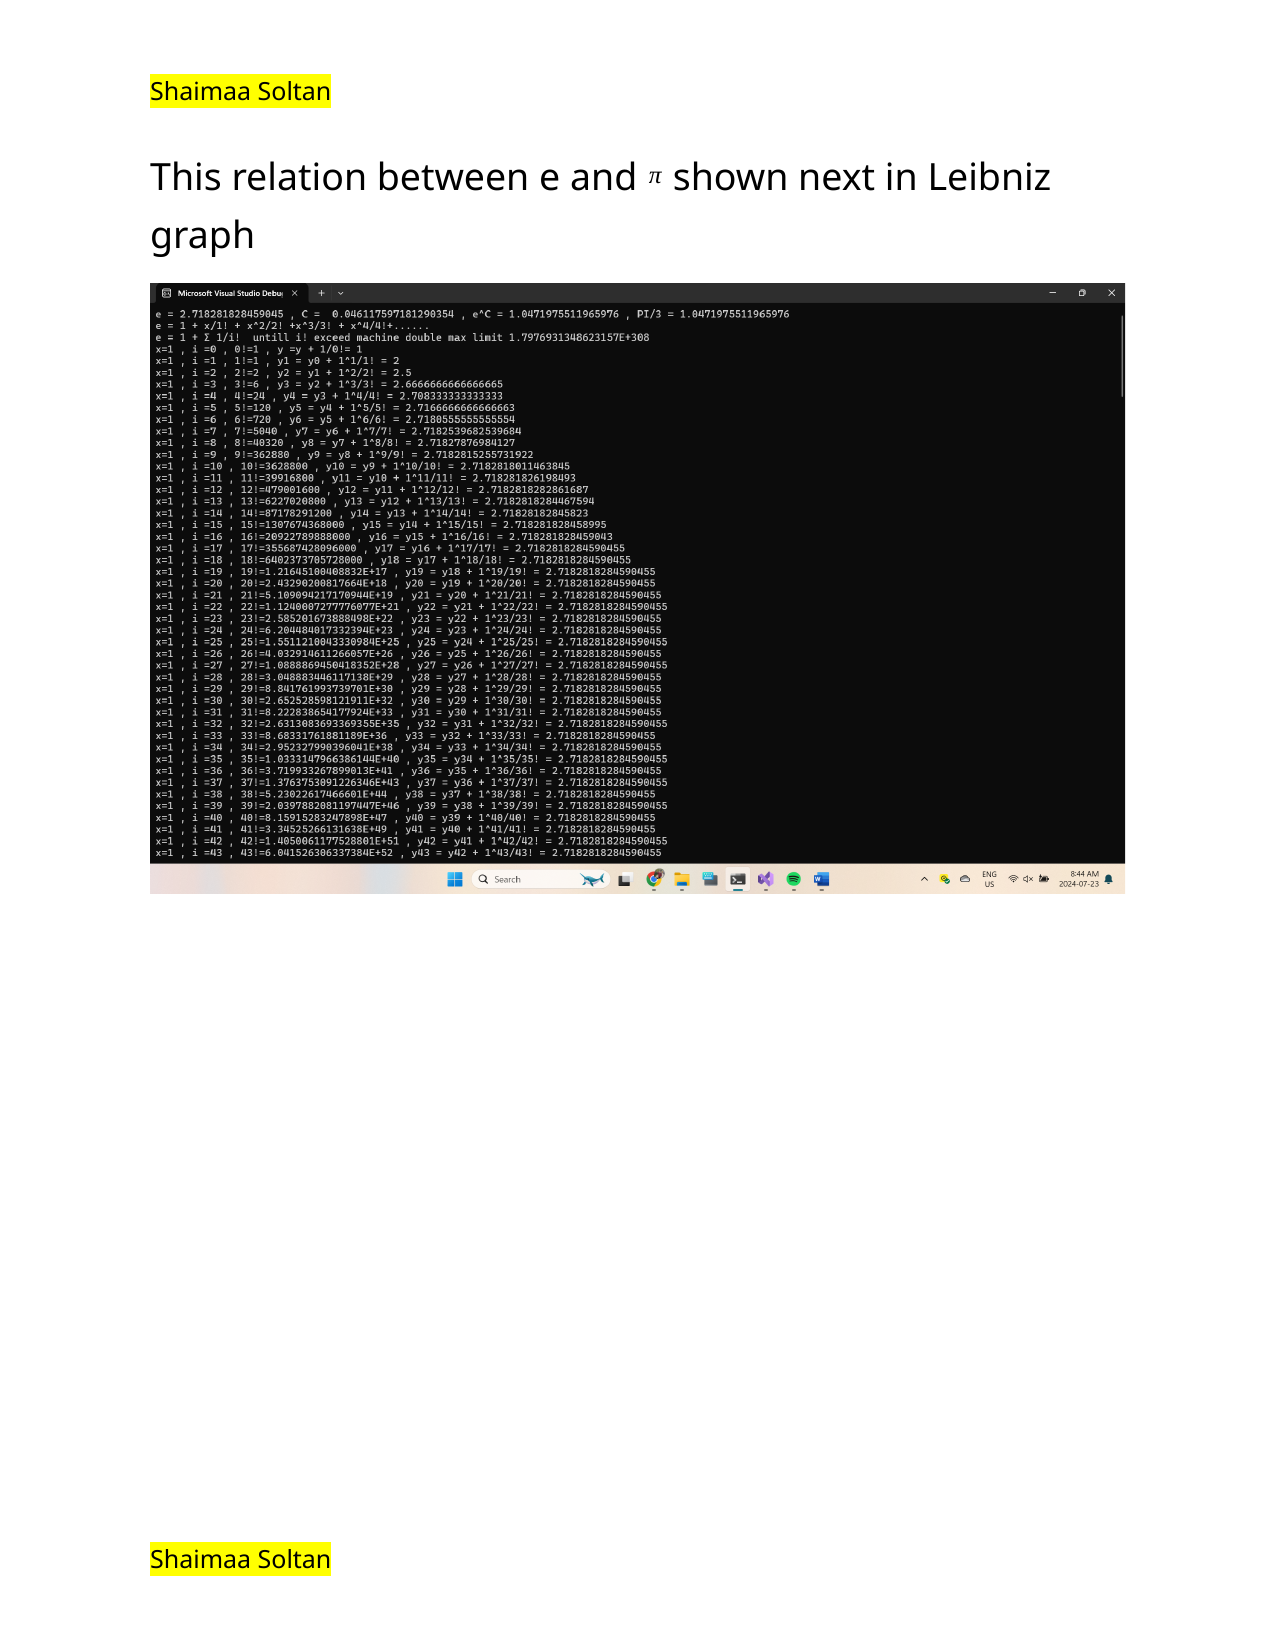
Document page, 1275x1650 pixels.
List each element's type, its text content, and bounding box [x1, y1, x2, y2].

picture [150, 283, 1125, 894]
text This relation between e and shown next in Leibniz graph [150, 150, 1125, 260]
